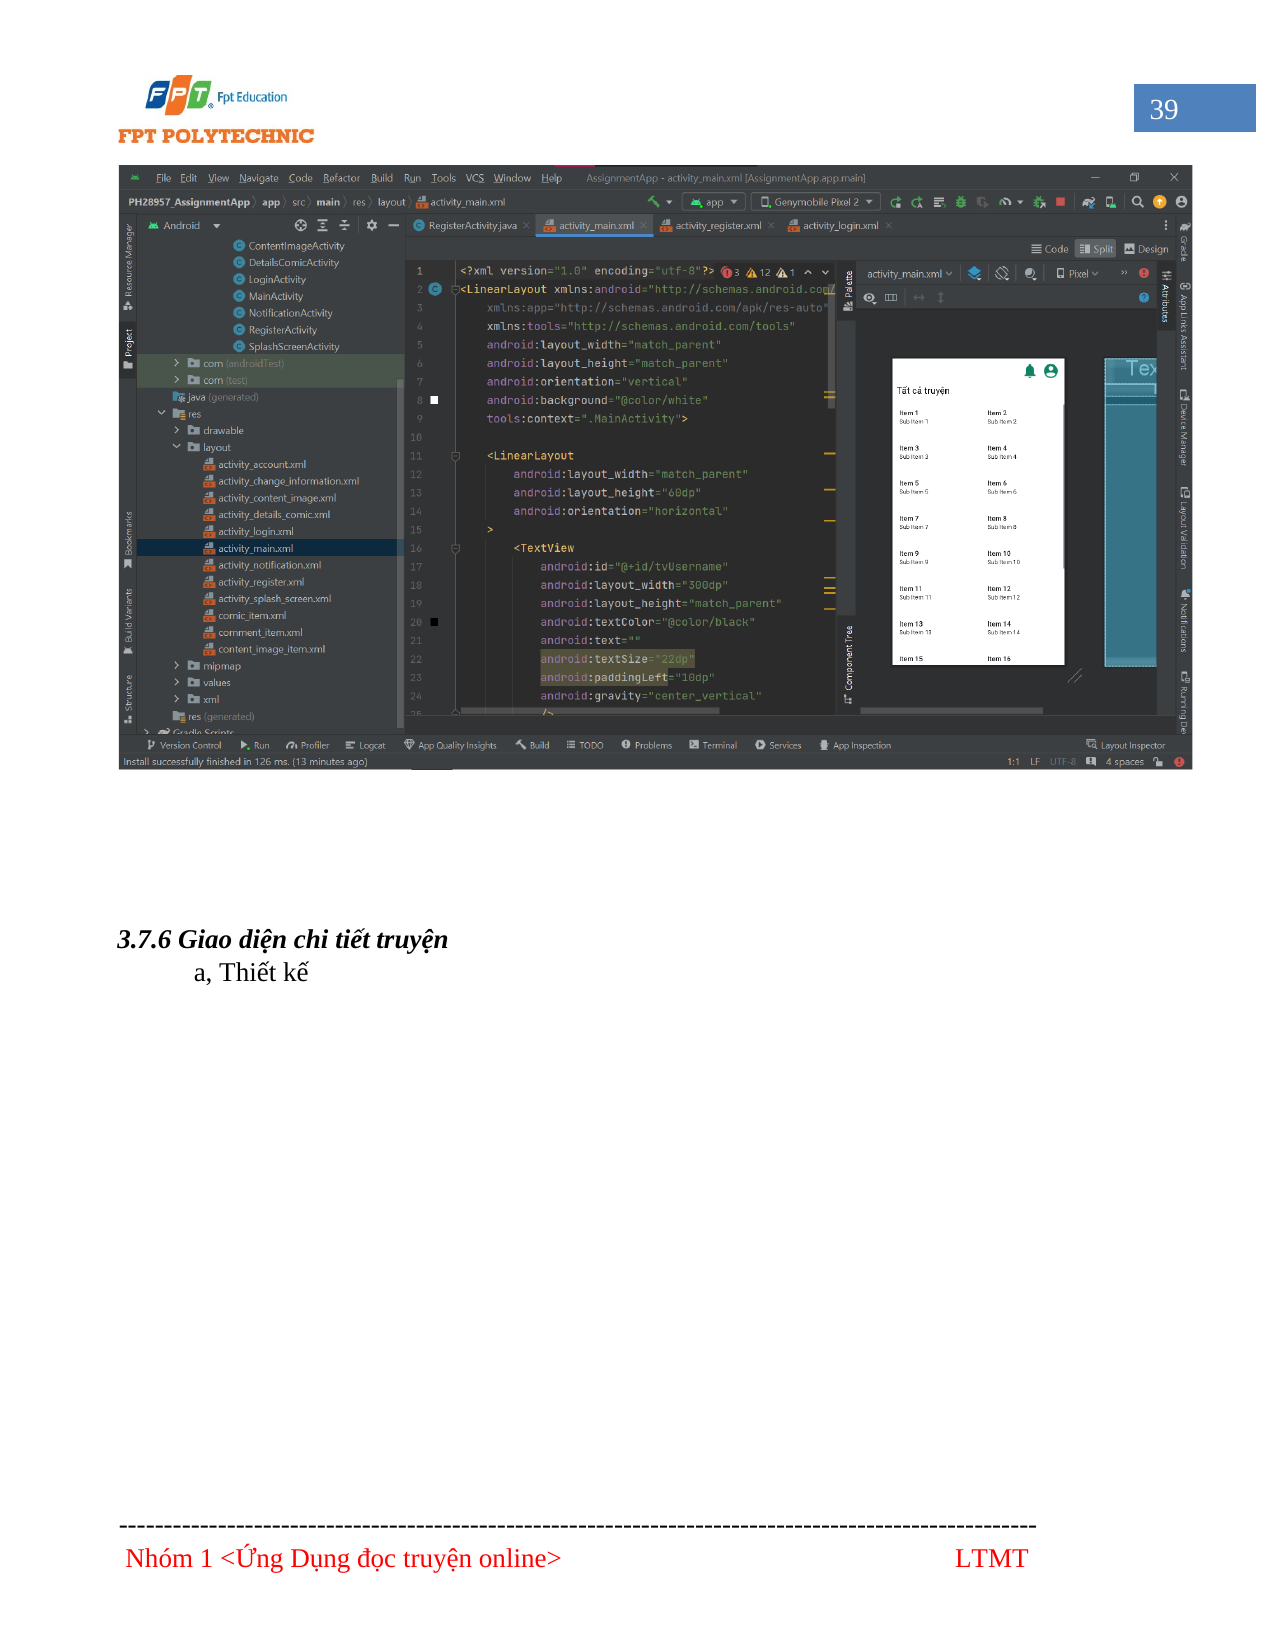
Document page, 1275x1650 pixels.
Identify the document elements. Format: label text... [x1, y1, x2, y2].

picture [118, 75, 316, 143]
subtitle 3.7.6 Giao diện chi tiết truyện [117, 923, 1192, 954]
picture [118, 165, 1193, 770]
text a, Thiết kế [193, 956, 1184, 988]
